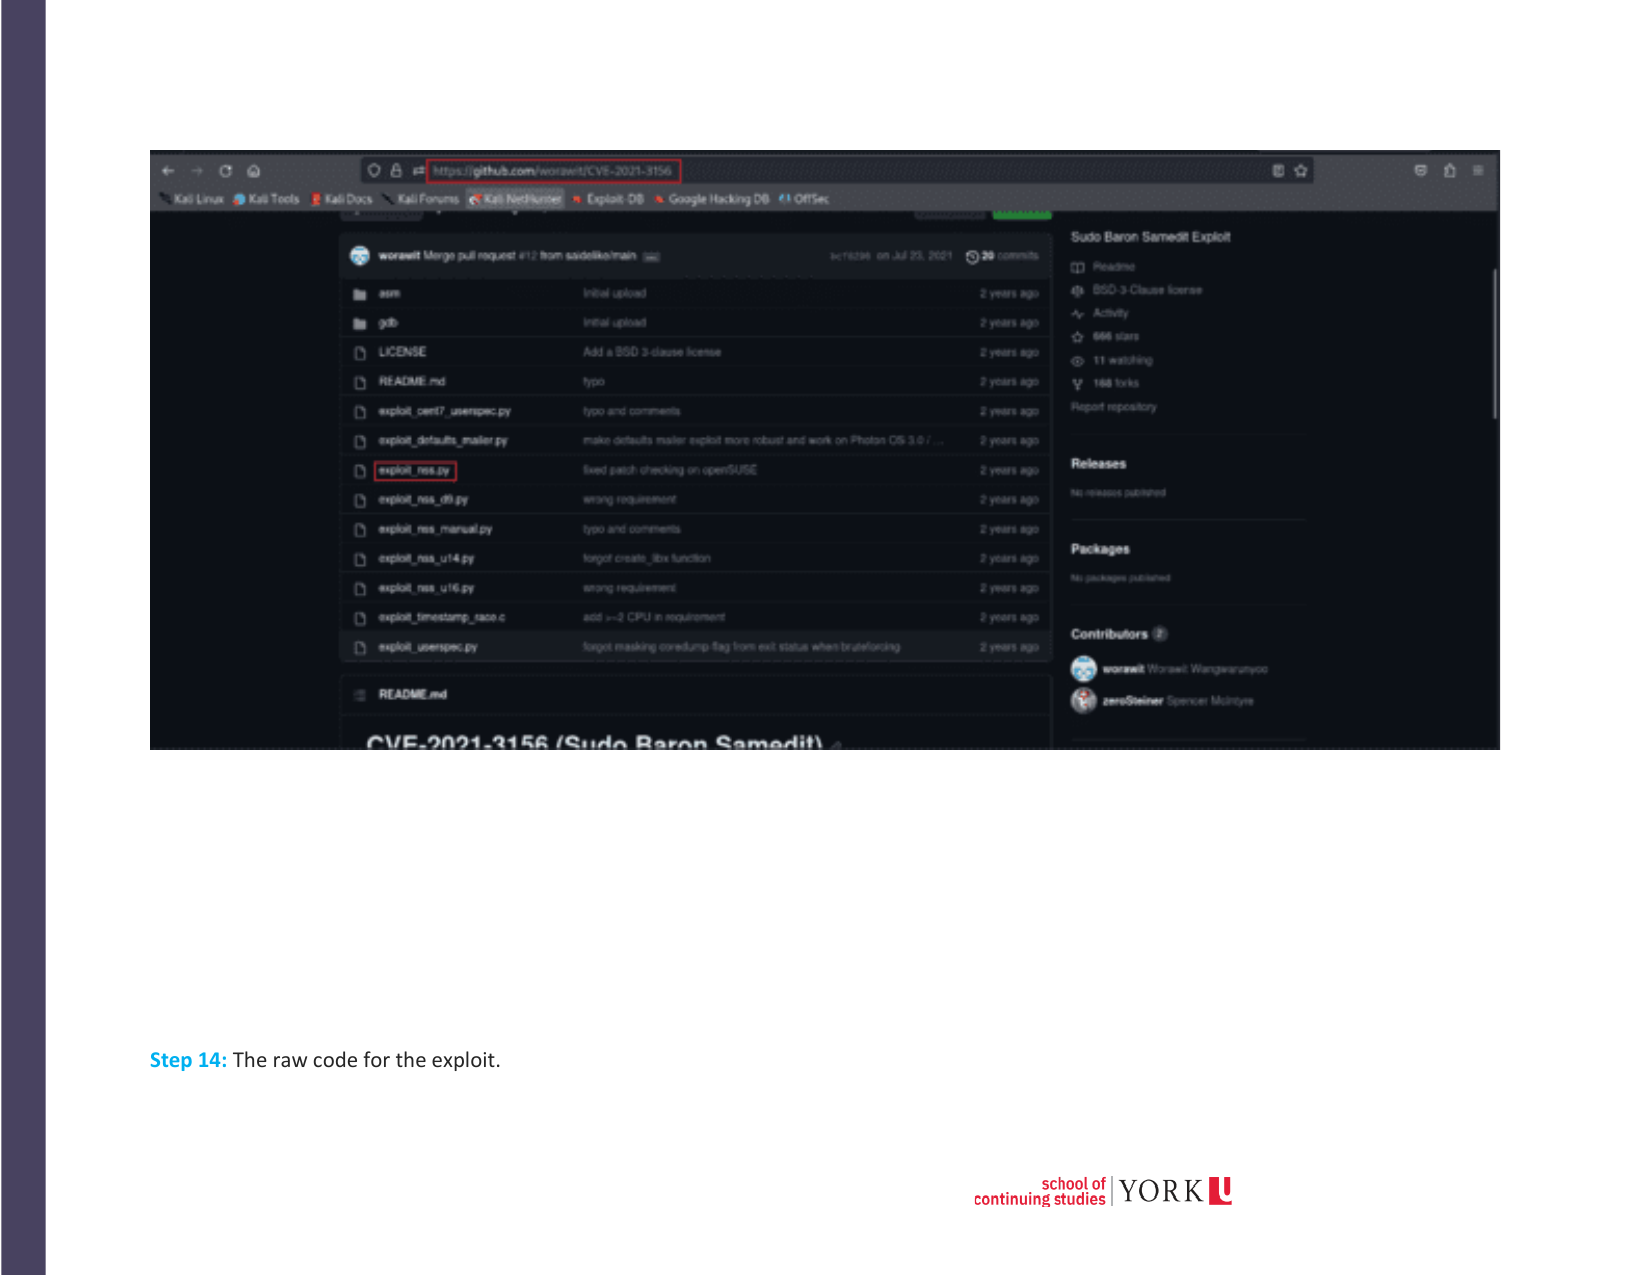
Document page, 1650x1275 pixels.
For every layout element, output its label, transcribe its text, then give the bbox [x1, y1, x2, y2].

picture [150, 150, 1500, 750]
text Step 14: The raw code for the exploit. [150, 1045, 1500, 1073]
